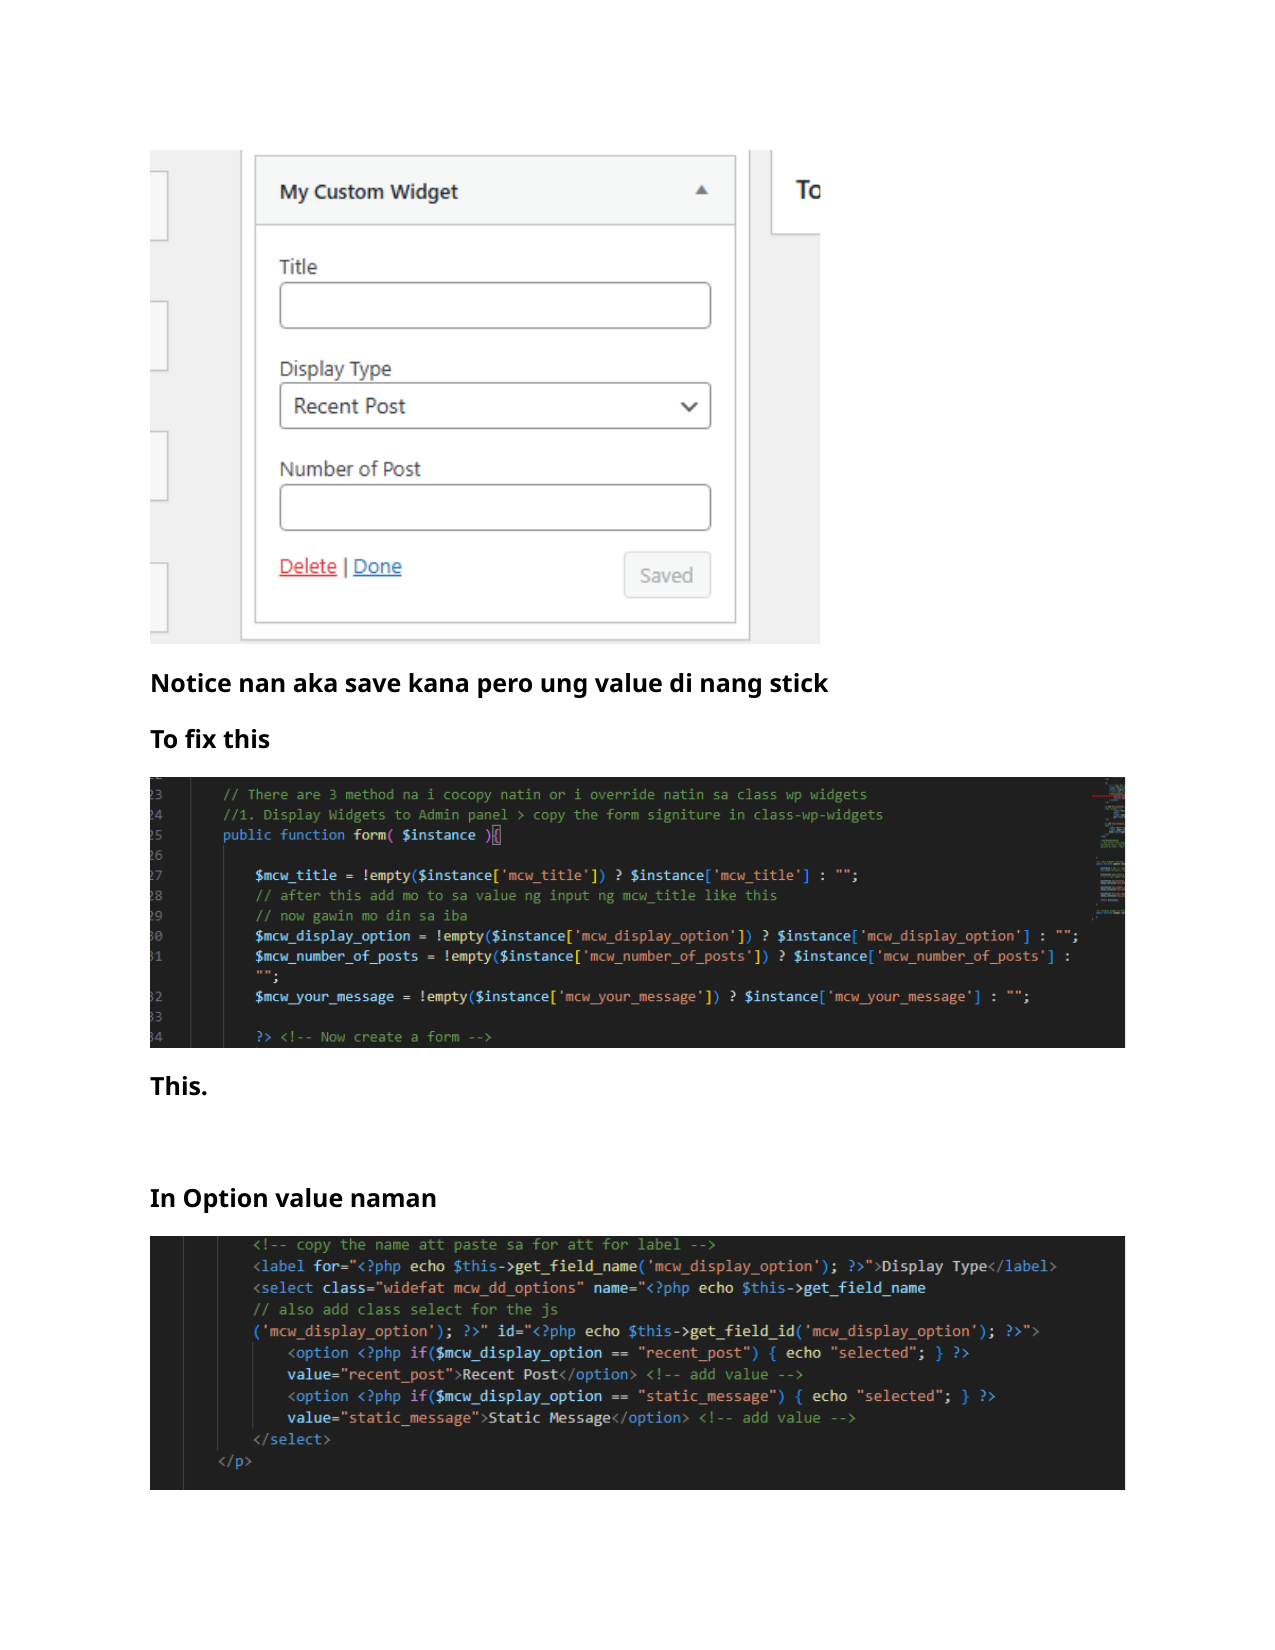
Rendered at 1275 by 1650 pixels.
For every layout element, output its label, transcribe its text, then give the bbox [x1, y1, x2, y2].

picture [150, 1236, 1125, 1490]
text Notice nan aka save kana pero ung value di nang stick [150, 666, 1125, 700]
text To fix this [150, 721, 1125, 756]
text In Option value naman [150, 1181, 1125, 1215]
picture [150, 777, 1125, 1048]
picture [150, 150, 821, 644]
text This. [150, 1069, 1125, 1103]
